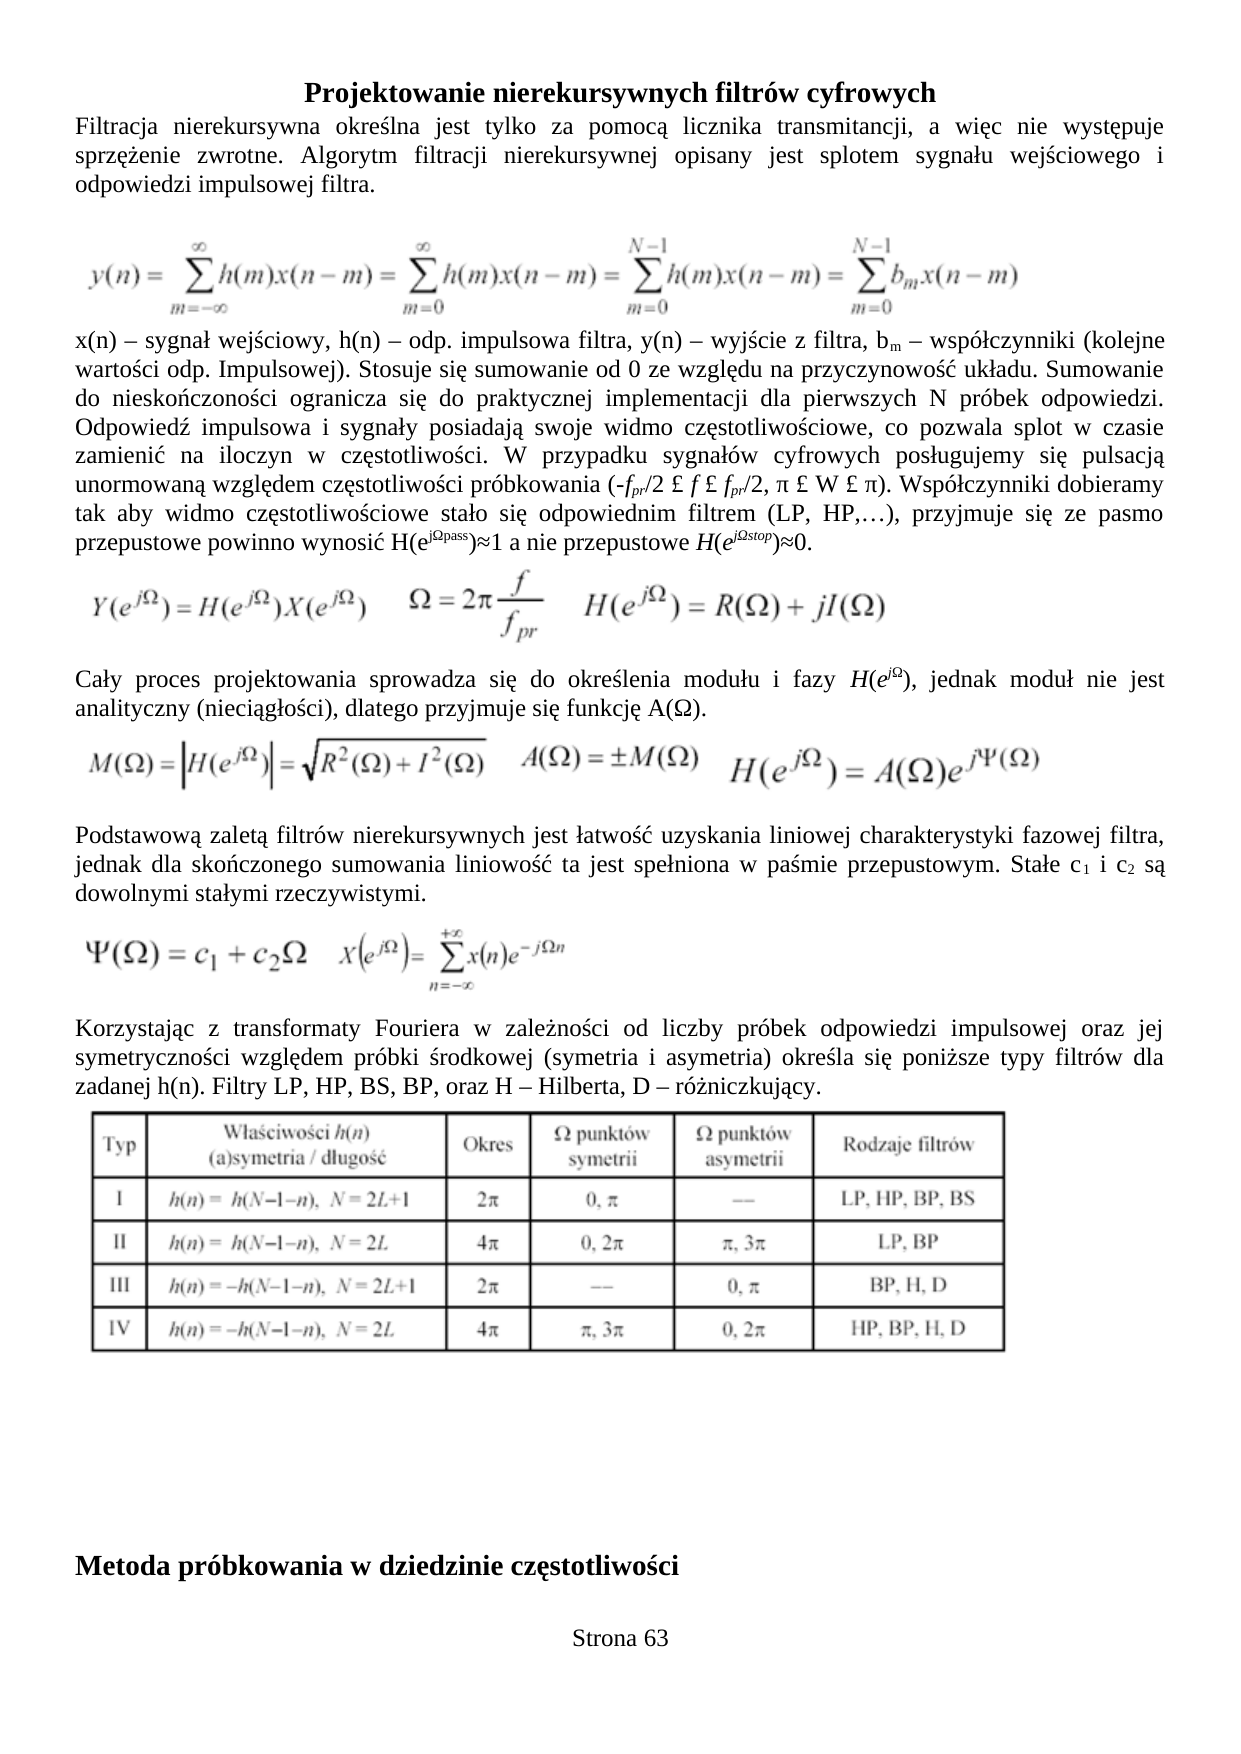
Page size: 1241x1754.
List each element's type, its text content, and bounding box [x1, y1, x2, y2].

table_header [386, 556, 570, 664]
picture [397, 566, 559, 654]
text Podstawową zaletą filtrów nierekursywnych jest łatwość uzyskania liniowej charakterystyki fazowej filtra, jednak dla skończonego sumowania liniowość ta jest spełniona w paśmie przepustowym. Stałe c1 i c2 są dowolnymi stałymi rzeczywistymi. [75, 820, 1165, 907]
picture [580, 566, 899, 640]
text x(n) – sygnał wejściowy, h(n) – odp. impulsowa filtra, y(n) – wyjście z filtra, bm – współczynniki (kolejne wartości odp. Impulsowej). Stosuje się sumowanie od 0 ze względu na przyczynowość układu. Sumowanie do nieskończoności ogranicza się do praktycznej implementacji dla pierwszych N próbek odpowiedzi. Odpowiedź impulsowa i sygnały posiadają swoje widmo częstotliwościowe, co pozwala splot w czasie zamienić na iloczyn w częstotliwości. W przypadku sygnałów cyfrowych posługujemy się pulsacją unormowaną względem częstotliwości próbkowania (-fpr/2 £ f £ fpr/2, π £ W £ π). Współczynniki dobieramy tak aby widmo częstotliwościowe stało się odpowiednim filtrem (LP, HP,…), przyjmuje się ze pasmo przepustowe powinno wynosić H(ejΩpass)≈1 a nie przepustowe H(ejΩstop)≈0. [75, 326, 1165, 556]
subtitle Projektowanie nierekursywnych filtrów cyfrowych [75, 75, 1165, 108]
table_header [75, 721, 502, 820]
picture [513, 731, 703, 788]
text Korzystając z transformaty Fouriera w zależności od liczby próbek odpowiedzi impulsowej oraz jej symetryczności względem próbki środkowej (symetria i asymetria) określa się poniższe typy filtrów dla zadanej h(n). Filtry LP, HP, BS, BP, oraz H – Hilberta, D – różniczkujący. [75, 1013, 1165, 1099]
text Filtracja nierekursywna określna jest tylko za pomocą licznika transmitancji, a więc nie występuje sprzężenie zwrotne. Algorytm filtracji nierekursywnej opisany jest splotem sygnału wejściowego i odpowiedzi impulsowej filtra. [75, 111, 1165, 197]
table_header [570, 556, 909, 664]
table_header [502, 721, 713, 820]
text Metoda próbkowania w dziedzinie częstotliwości [75, 1548, 1165, 1582]
picture [724, 731, 1045, 810]
table_header [75, 556, 386, 664]
picture [75, 1102, 1021, 1364]
picture [75, 222, 1021, 326]
picture [85, 735, 492, 792]
picture [334, 917, 572, 999]
table_header [75, 907, 324, 1013]
table_header [714, 721, 1056, 820]
picture [85, 569, 377, 648]
table_header [324, 907, 582, 1013]
text Cały proces projektowania sprowadza się do określenia modułu i fazy H(ejΩ), jednak moduł nie jest analityczny (nieciągłości), dlatego przyjmuje się funkcję A(Ω). [75, 664, 1165, 721]
picture [86, 920, 313, 988]
